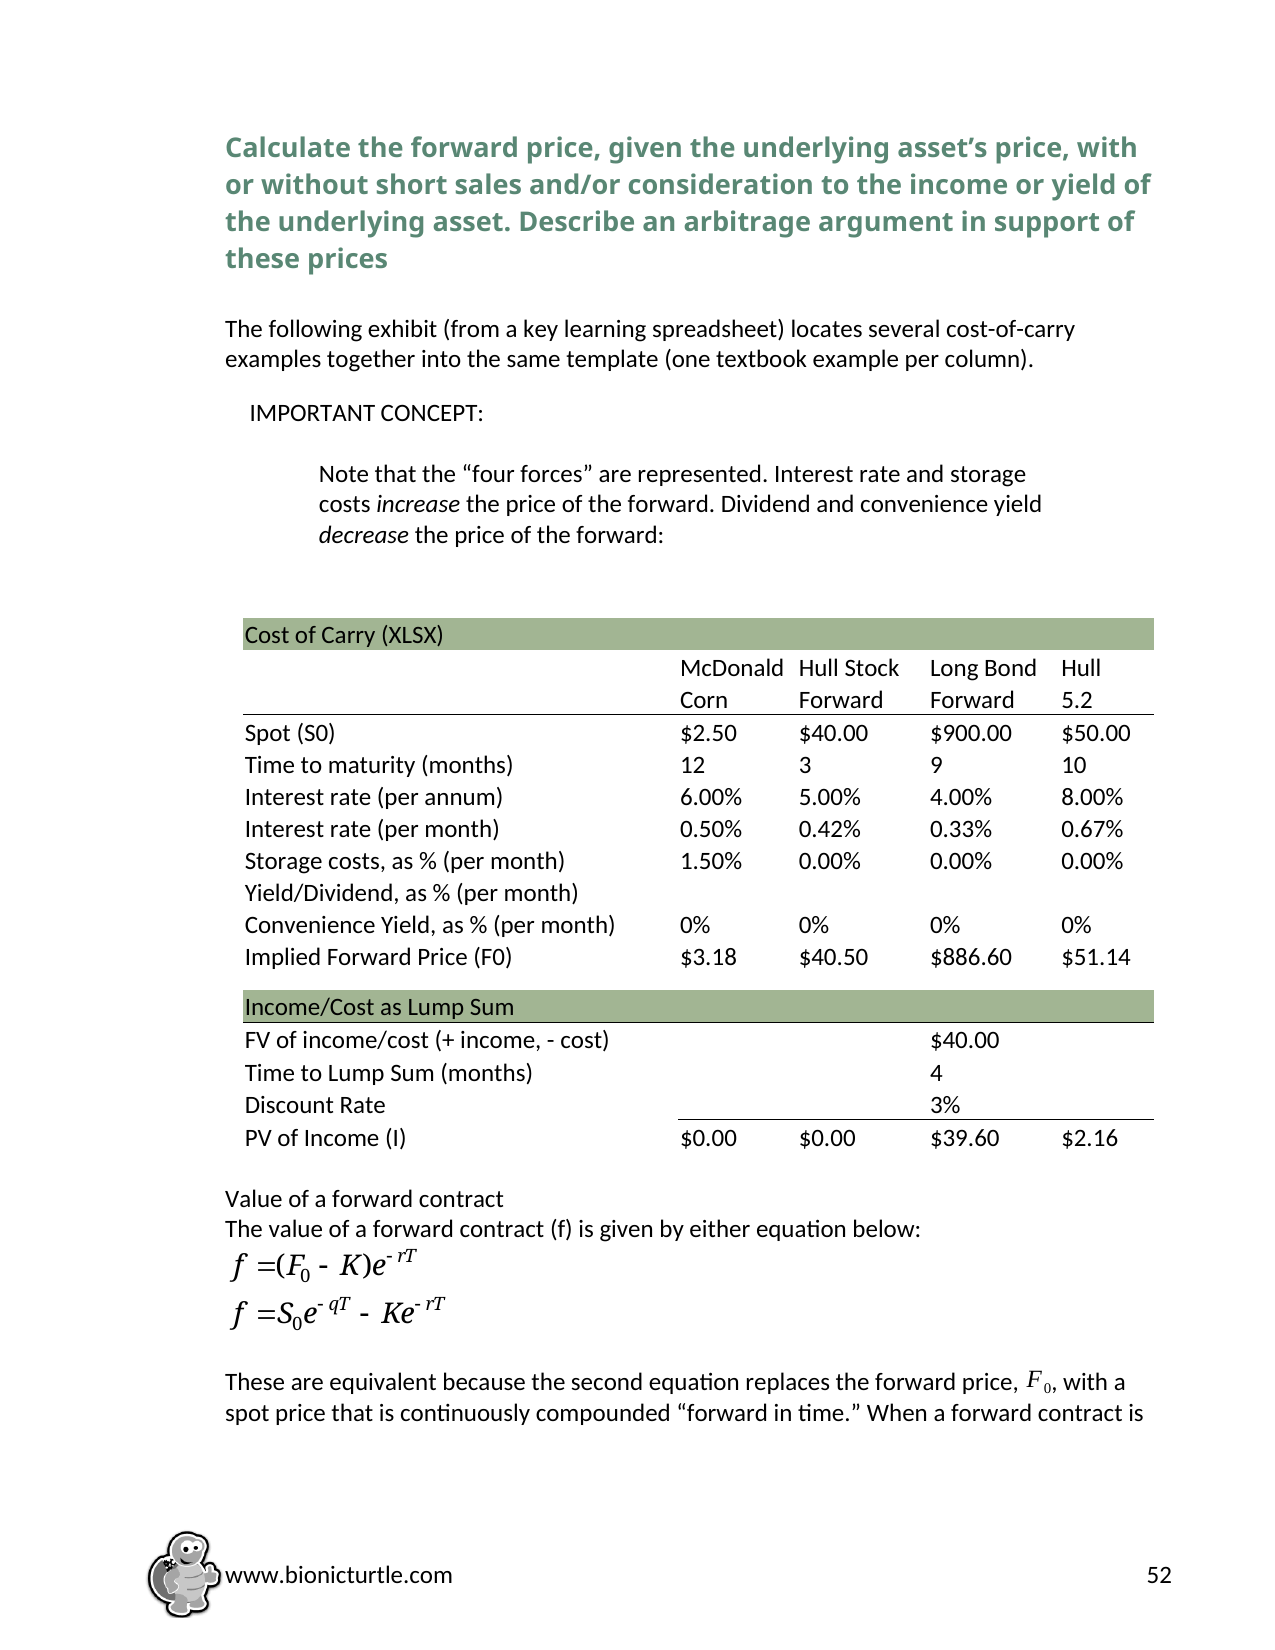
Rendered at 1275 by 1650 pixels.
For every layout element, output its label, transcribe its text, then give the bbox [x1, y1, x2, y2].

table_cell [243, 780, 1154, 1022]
text The following exhibit (from a key learning spreadsheet) locates several cost-of-carry examples together into the same template (one textbook example per column). [225, 313, 1172, 374]
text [225, 1366, 1172, 1428]
text The value of a forward contract (f) is given by either equation below: [225, 1213, 1172, 1244]
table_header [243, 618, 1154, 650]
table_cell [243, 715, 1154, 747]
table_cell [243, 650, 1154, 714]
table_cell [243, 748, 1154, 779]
text Value of a forward contract [225, 1183, 1172, 1213]
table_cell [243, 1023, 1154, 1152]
subtitle Calculate the forward price, given the underlying asset’s price, with or without short sales and/or consideration to the income or yield of the underlying asset. Describe an arbitrage argument in support of these prices [225, 128, 1172, 313]
